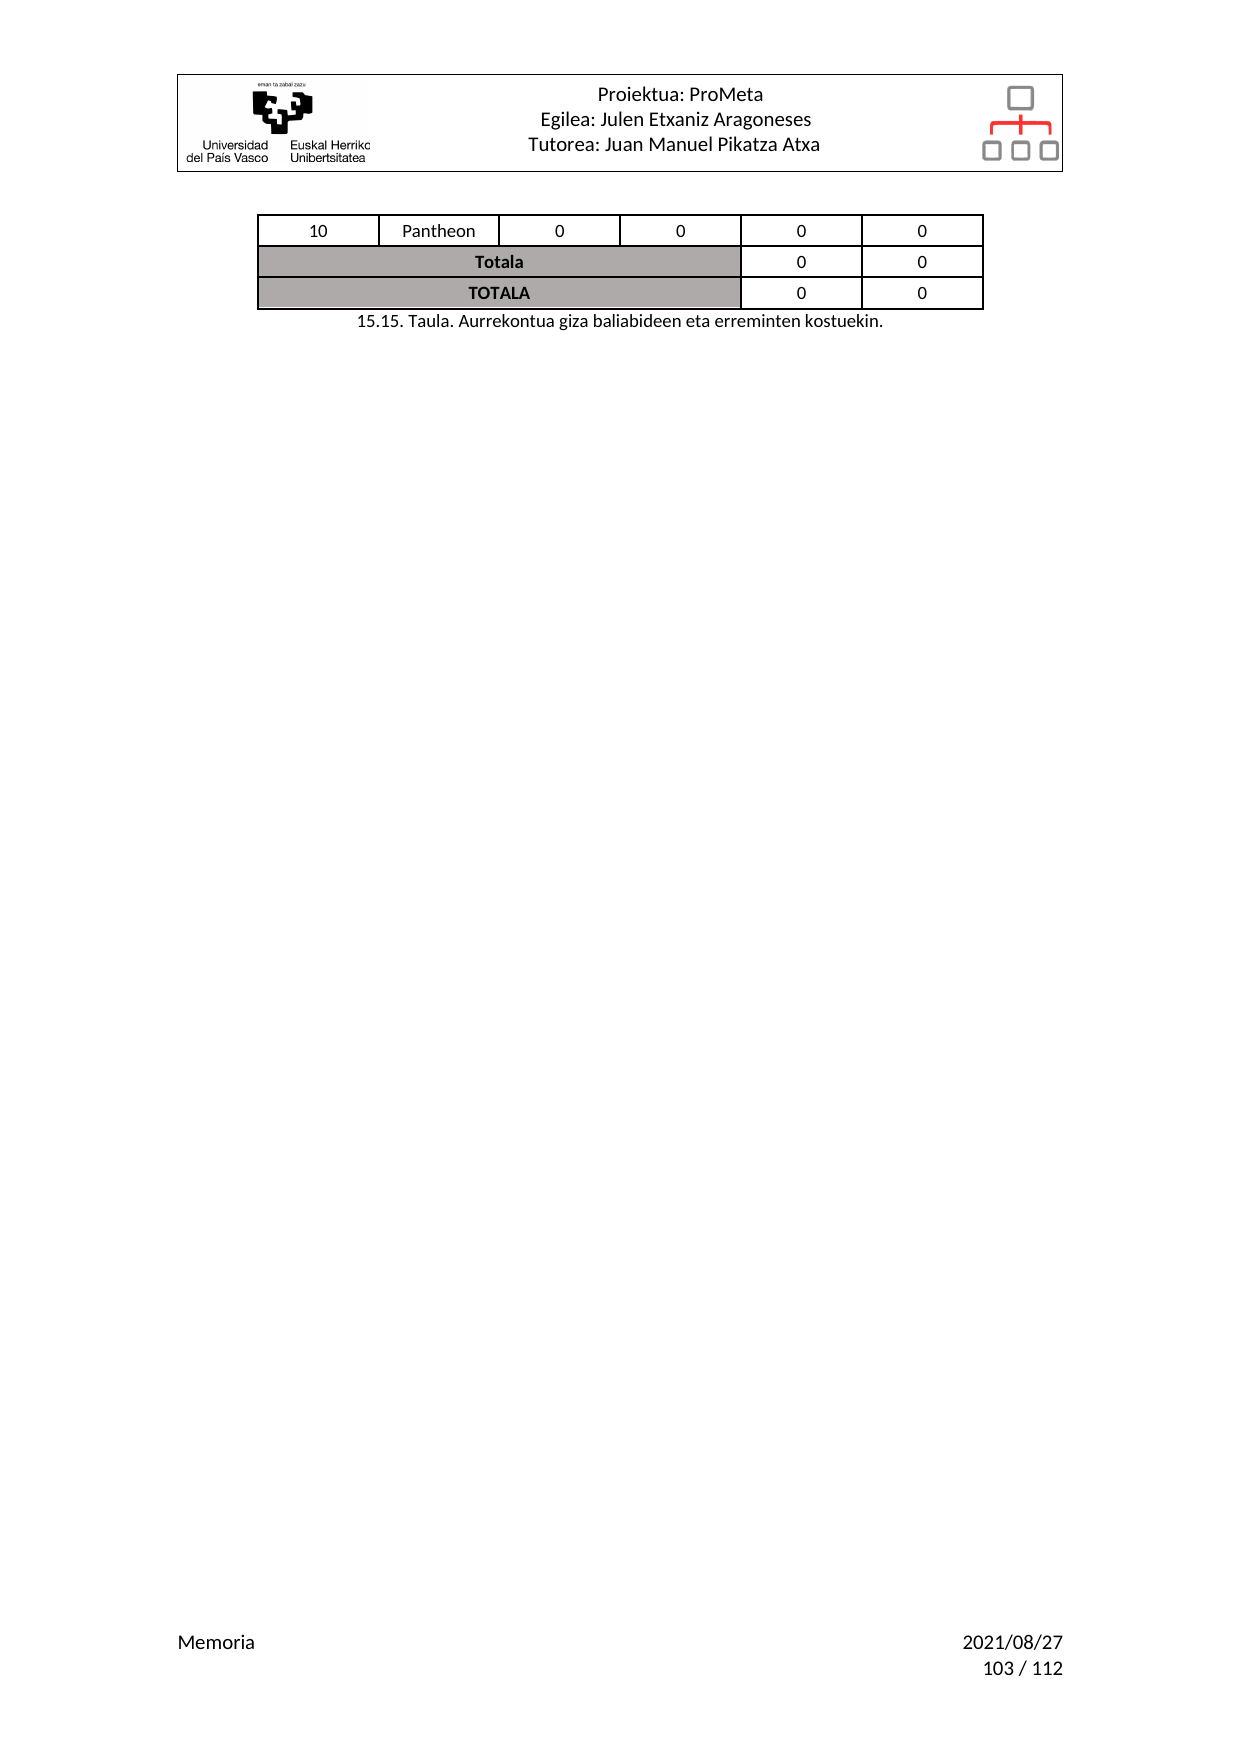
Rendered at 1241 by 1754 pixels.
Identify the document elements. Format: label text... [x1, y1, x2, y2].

table_cell 10 [259, 216, 378, 245]
table_cell 0 [863, 247, 982, 276]
table_cell 0 [863, 216, 982, 245]
table_cell Pantheon [380, 216, 498, 245]
table_cell 0 [500, 216, 619, 245]
table_cell 0 [742, 247, 861, 276]
table_cell TOTALA [259, 278, 740, 307]
picture [978, 80, 1060, 162]
table_cell 0 [621, 216, 740, 245]
table_cell 0 [742, 216, 861, 245]
table_cell 0 [863, 278, 982, 307]
table_cell Totala [259, 247, 740, 276]
picture [182, 81, 370, 162]
table_cell 0 [742, 278, 861, 307]
